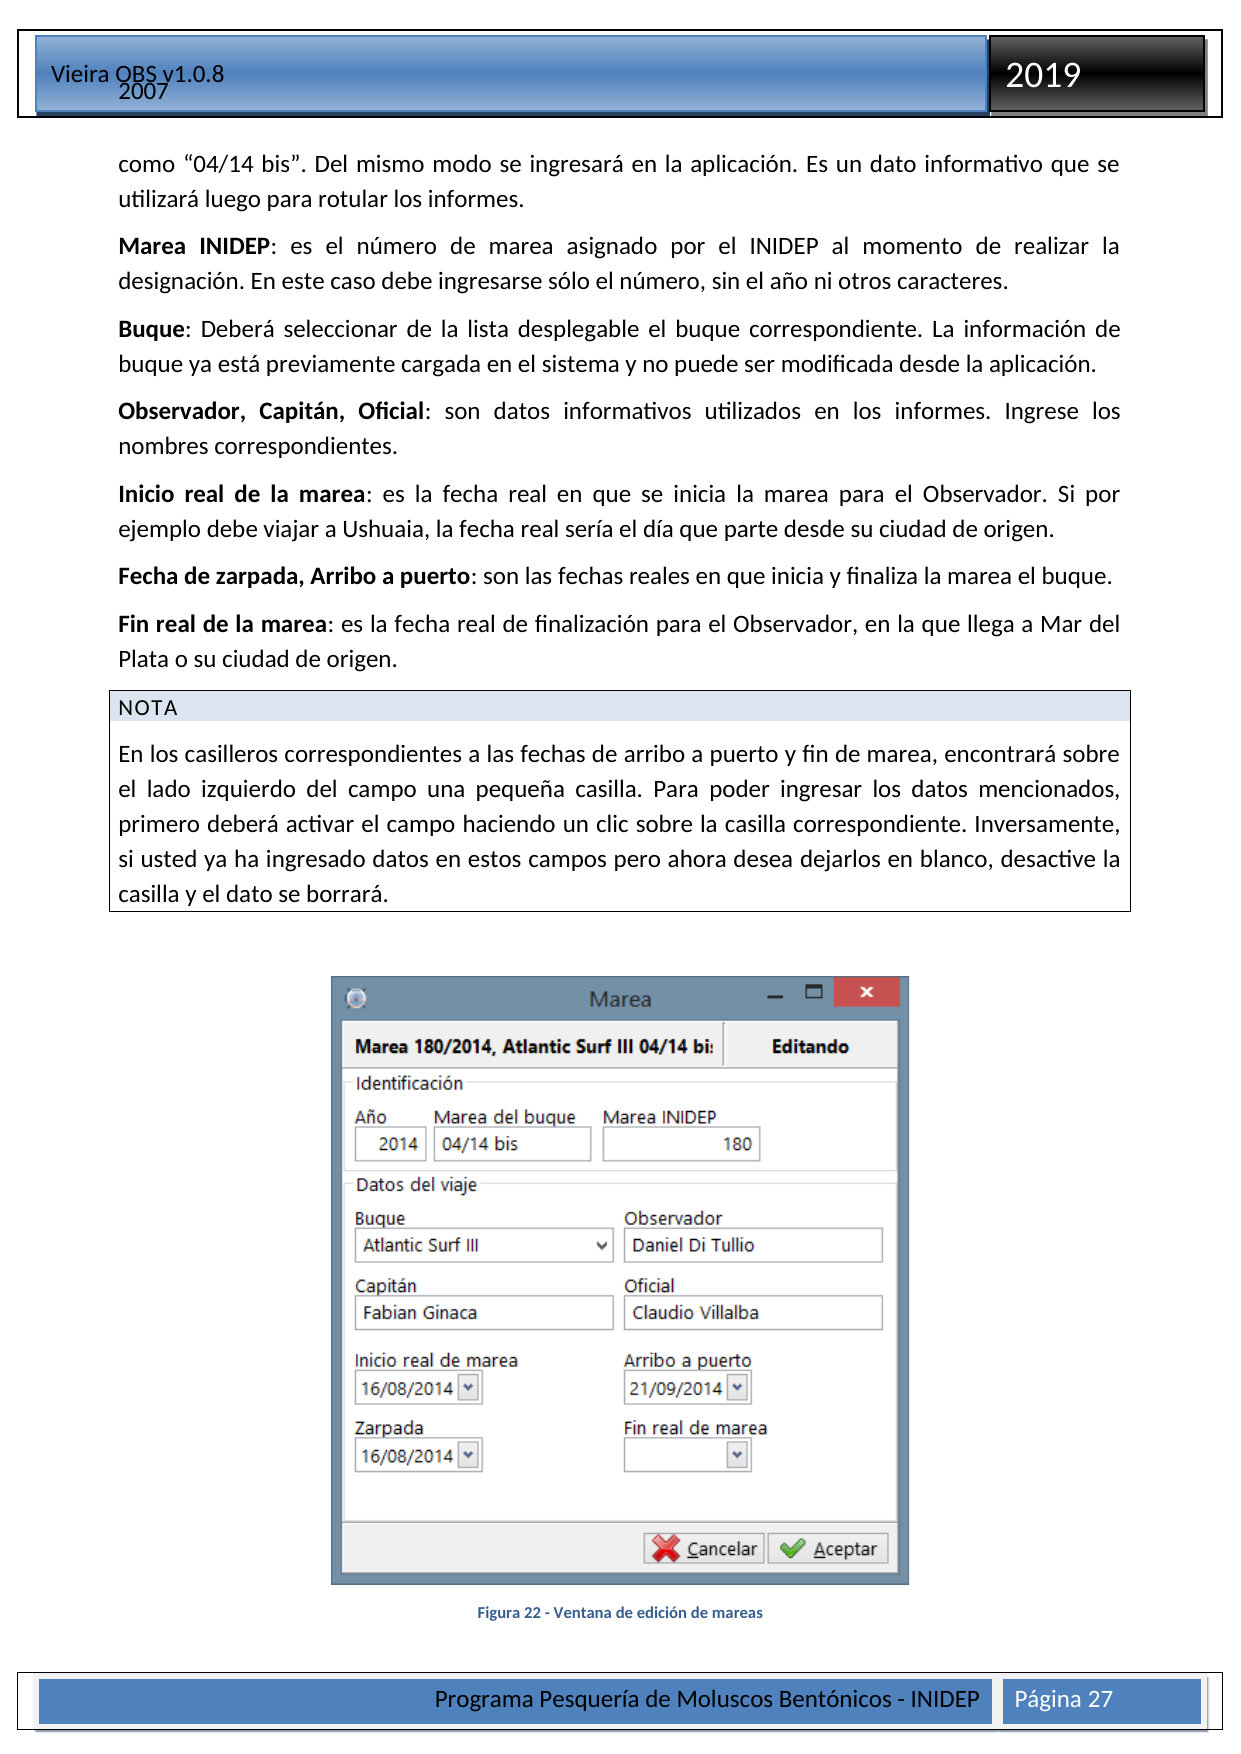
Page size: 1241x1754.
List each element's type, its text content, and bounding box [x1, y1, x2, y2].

text Fecha de zarpada, Arribo a puerto: son las fechas reales en que inicia y finaliza la marea el buque. [118, 560, 1122, 591]
text En los casilleros correspondientes a las fechas de arribo a puerto y fin de marea, encontrará sobre el lado izquierdo del campo una pequeña casilla. Para poder ingresar los datos mencionados, primero deberá activar el campo haciendo un clic sobre la casilla correspondiente. Inversamente, si usted ya ha ingresado datos en estos campos pero ahora desea dejarlos en blanco, desactive la casilla y el dato se borrará. [110, 735, 1130, 911]
picture [331, 976, 910, 1585]
text Figura 22 - Ventana de edición de mareas [118, 1602, 1122, 1622]
text NOTA [110, 691, 1130, 721]
text Inicio real de la marea: es la fecha real en que se inicia la marea para el Observador. Si por ejemplo debe viajar a Ushuaia, la fecha real sería el día que parte desde su ciudad de origen. [118, 478, 1122, 543]
text Observador, Capitán, Oficial: son datos informativos utilizados en los informes. Ingrese los nombres correspondientes. [118, 395, 1122, 461]
text Buque: Deberá seleccionar de la lista desplegable el buque correspondiente. La información de buque ya está previamente cargada en el sistema y no puede ser modificada desde la aplicación. [118, 313, 1122, 378]
text Fin real de la marea: es la fecha real de finalización para el Observador, en la que llega a Mar del Plata o su ciudad de origen. [118, 608, 1122, 673]
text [118, 148, 1122, 213]
text Marea INIDEP: es el número de marea asignado por el INIDEP al momento de realizar la designación. En este caso debe ingresarse sólo el número, sin el año ni otros caracteres. [118, 230, 1122, 296]
